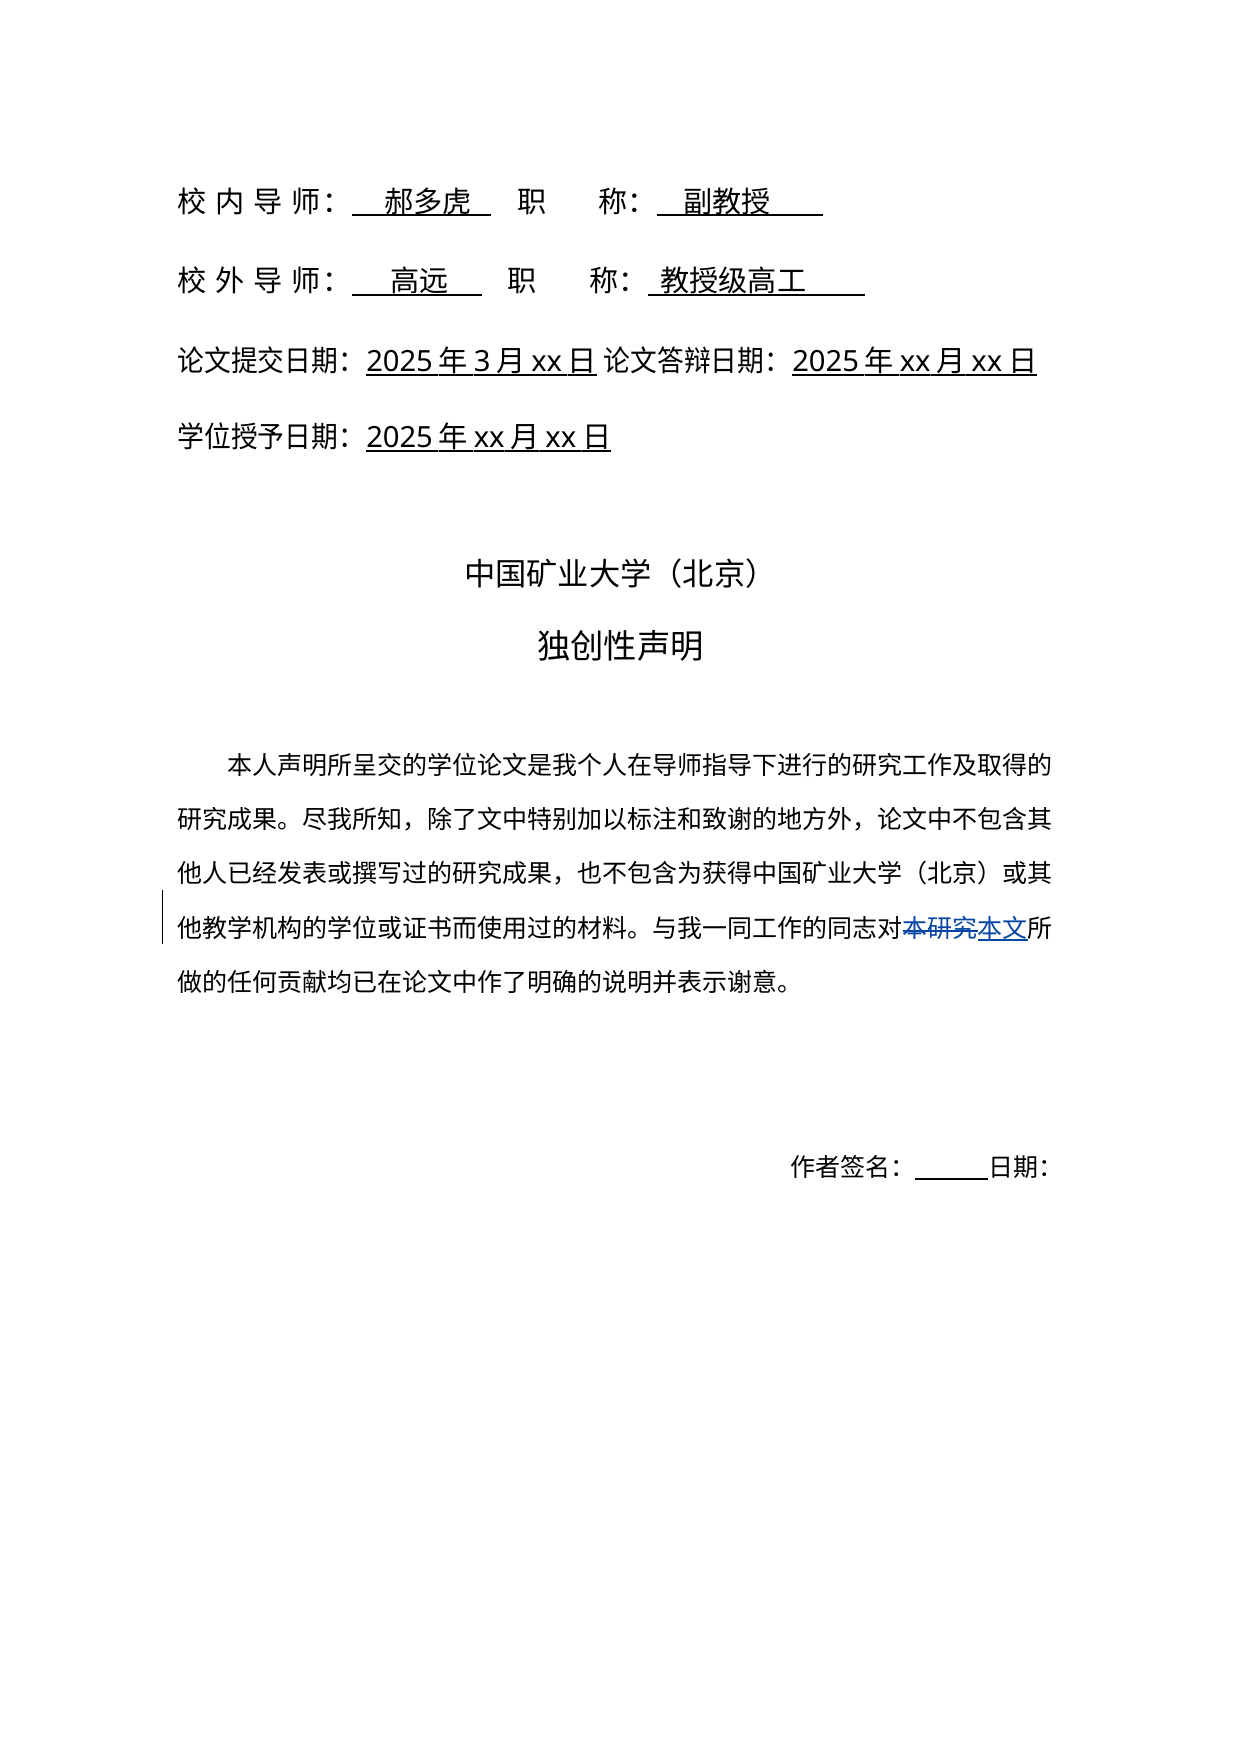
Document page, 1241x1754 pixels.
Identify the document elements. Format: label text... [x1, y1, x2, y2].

text 校 外 导 师： 高远 职 称： 教授级高工 [177, 258, 1063, 300]
text 独创性声明 [177, 619, 1063, 668]
text 作者签名： 日期： [177, 1147, 1063, 1183]
text 本人声明所呈交的学位论文是我个人在导师指导下进行的研究工作及取得的研究成果。尽我所知，除了文中特别加以标注和致谢的地方外，论文中不包含其他人已经发表或撰写过的研究成果，也不包含为获得中国矿业大学（北京）或其他教学机构的学位或证书而使用过的材料。与我一同工作的同志对所做的任何贡献均已在论文中作了明确的说明并表示谢意。 [177, 745, 1063, 999]
text 校 内 导 师： 郝多虎 职 称： 副教授 [177, 178, 1063, 221]
text 学位授予日期：2025年xx月xx日 [177, 414, 1063, 456]
text 论文提交日期：2025年3月xx日 论文答辩日期：2025年xx月xx日 [177, 338, 1063, 380]
text 中国矿业大学（北京） [177, 549, 1063, 594]
